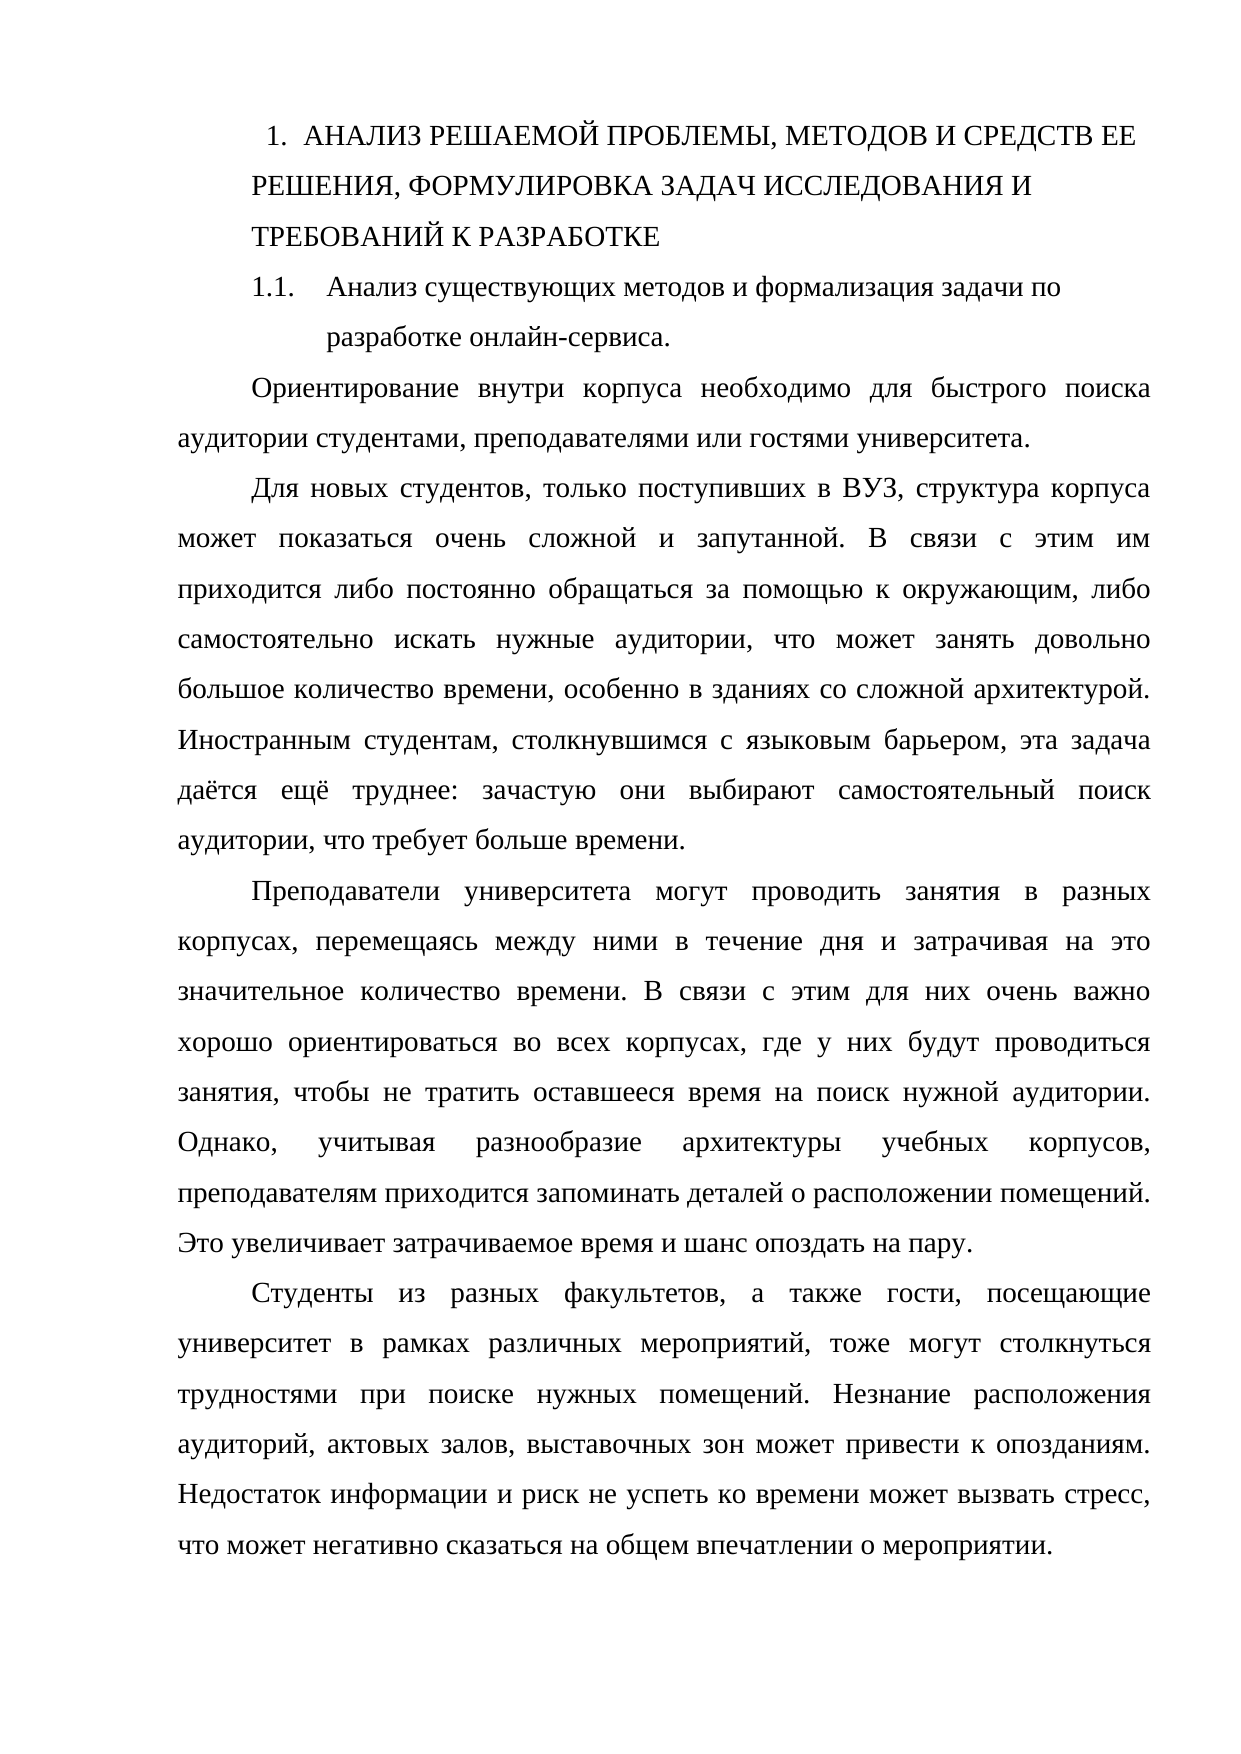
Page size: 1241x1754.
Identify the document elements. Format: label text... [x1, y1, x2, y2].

text РЕШЕНИЯ, ФОРМУЛИРОВКА ЗАДАЧ ИССЛЕДОВАНИЯ И [177, 168, 1152, 202]
text Студенты из разных факультетов, а также гости, посещающие университет в рамках различных мероприятий, тоже могут столкнуться трудностями при поиске нужных помещений. Незнание расположения аудиторий, актовых залов, выставочных зон может привести к опозданиям. Недостаток информации и риск не успеть ко времени может вызвать стресс, что может негативно сказаться на общем впечатлении о мероприятии. [177, 1275, 1152, 1560]
text Ориентирование внутри корпуса необходимо для быстрого поиска аудитории студентами, преподавателями или гостями университета. [177, 370, 1152, 453]
text ТРЕБОВАНИЙ К РАЗРАБОТКЕ [177, 219, 1152, 252]
text Для новых студентов, только поступивших в ВУЗ, структура корпуса может показаться очень сложной и запутанной. В связи с этим им приходится либо постоянно обращаться за помощью к окружающим, либо самостоятельно искать нужные аудитории, что может занять довольно большое количество времени, особенно в зданиях со сложной архитектурой. Иностранным студентам, столкнувшимся с языковым барьером, эта задача даётся ещё труднее: зачастую они выбирают самостоятельный поиск аудитории, что требует больше времени. [177, 470, 1152, 856]
list Анализ существующих методов и формализация задачи по разработке онлайн-сервиса. [251, 269, 1152, 353]
list АНАЛИЗ РЕШАЕМОЙ ПРОБЛЕМЫ, МЕТОДОВ И СРЕДСТВ ЕЕ [251, 118, 1152, 152]
text Преподаватели университета могут проводить занятия в разных корпусах, перемещаясь между ними в течение дня и затрачивая на это значительное количество времени. В связи с этим для них очень важно хорошо ориентироваться во всех корпусах, где у них будут проводиться занятия, чтобы не тратить оставшееся время на поиск нужной аудитории. Однако, учитывая разнообразие архитектуры учебных корпусов, преподавателям приходится запоминать деталей о расположении помещений. Это увеличивает затрачиваемое время и шанс опоздать на пару. [177, 873, 1152, 1258]
